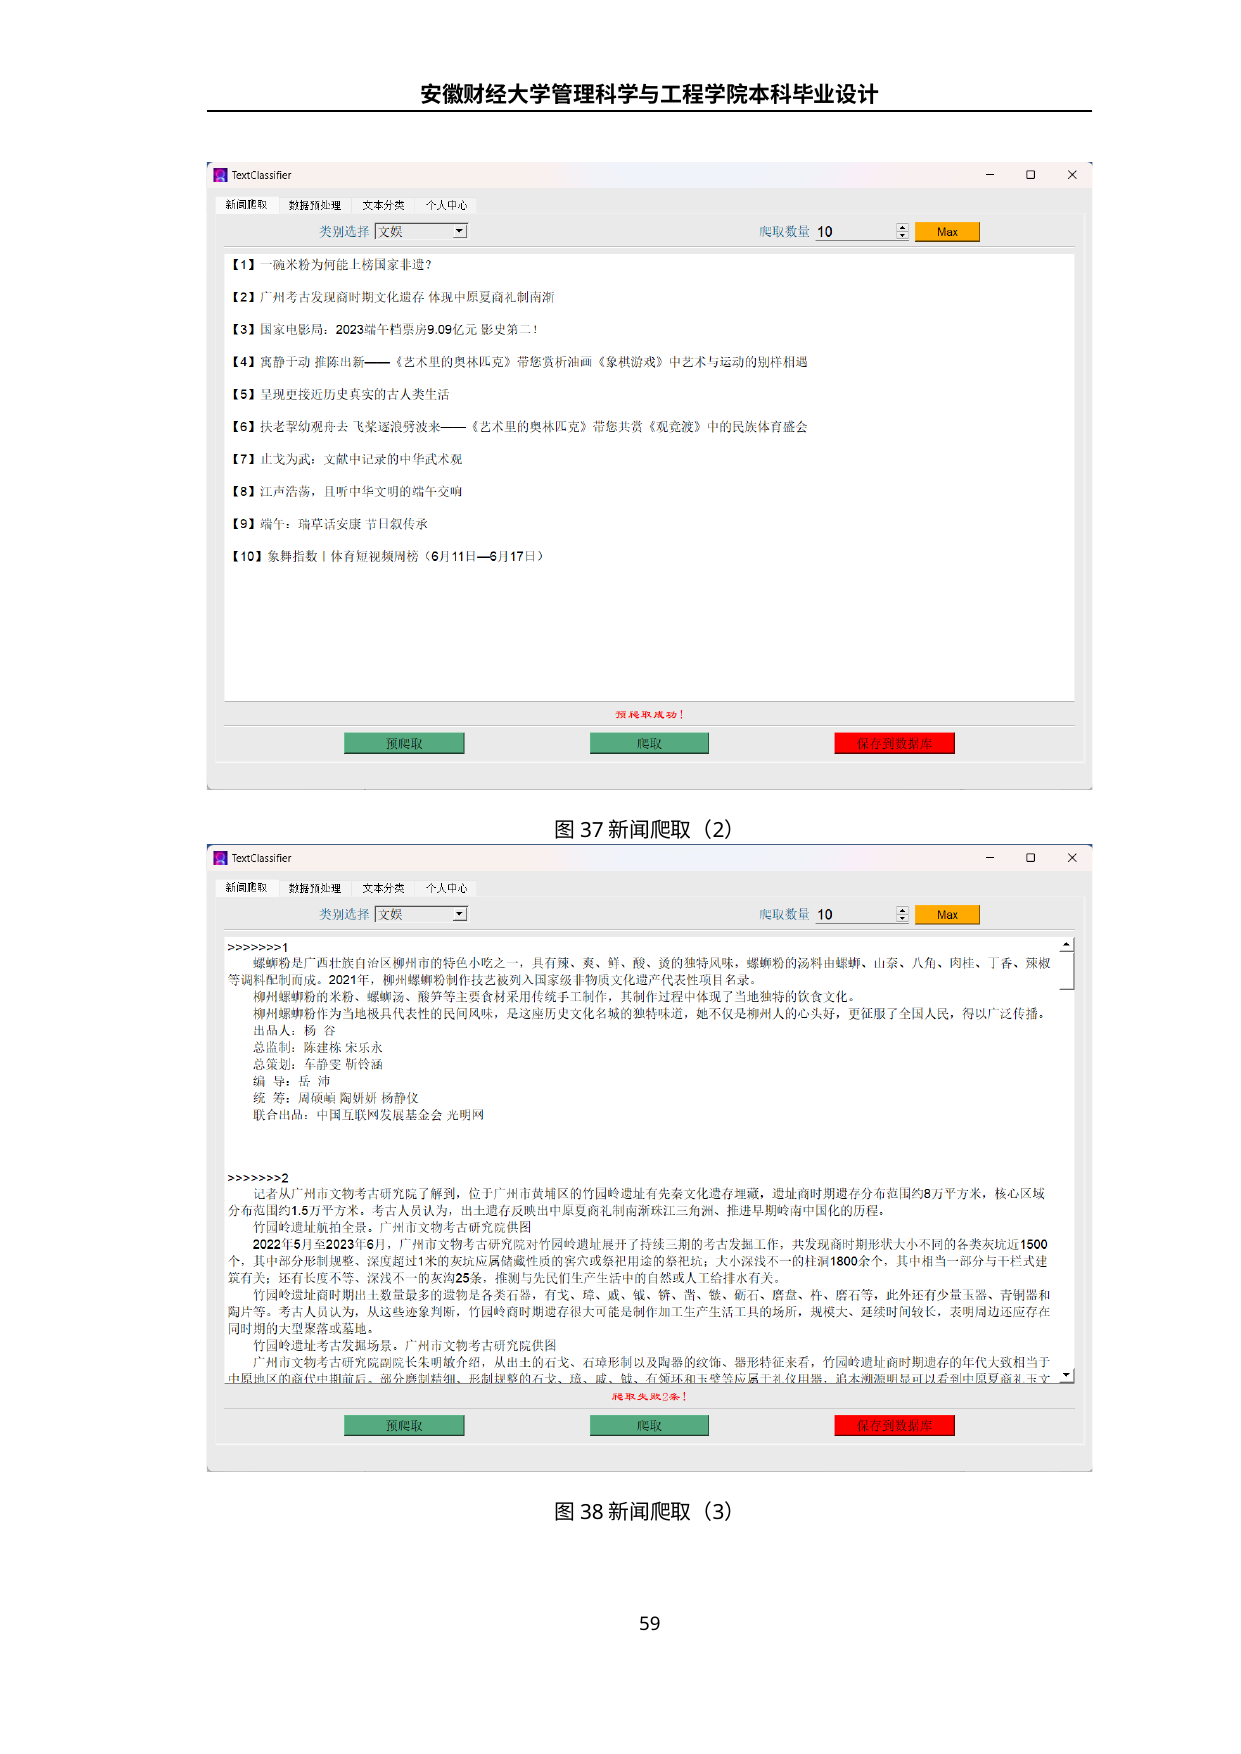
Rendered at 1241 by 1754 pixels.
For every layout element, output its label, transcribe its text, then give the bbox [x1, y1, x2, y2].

picture [206, 162, 1093, 790]
text 图 38 新闻爬取（3） [207, 1494, 1092, 1527]
picture [206, 844, 1093, 1472]
text 图 37 新闻爬取（2） [207, 812, 1092, 844]
